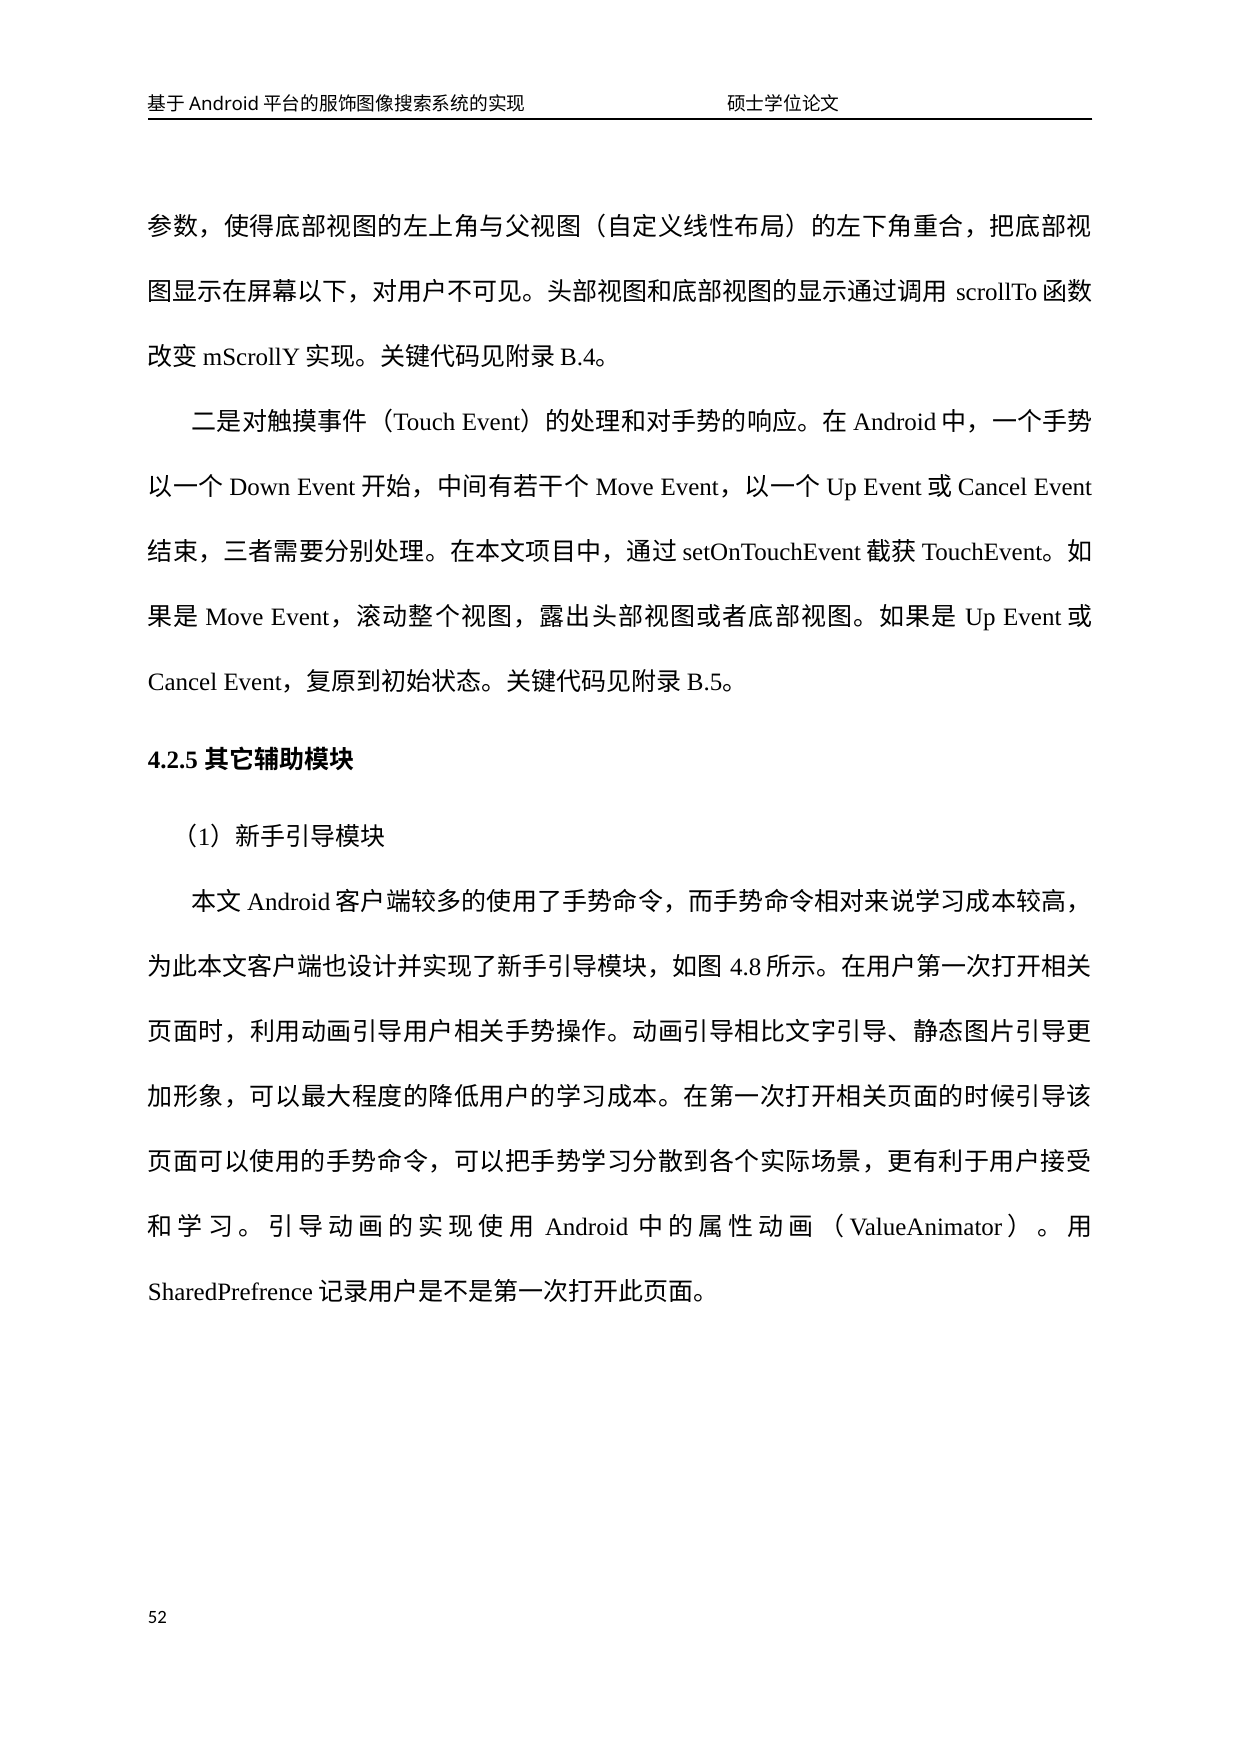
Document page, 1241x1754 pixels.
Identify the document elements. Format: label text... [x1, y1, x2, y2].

text 本文Android客户端较多的使用了手势命令，而手势命令相对来说学习成本较高，为此本文客户端也设计并实现了新手引导模块，如图4.8所示。在用户第一次打开相关页面时，利用动画引导用户相关手势操作。动画引导相比文字引导、静态图片引导更加形象，可以最大程度的降低用户的学习成本。在第一次打开相关页面的时候引导该页面可以使用的手势命令，可以把手势学习分散到各个实际场景，更有利于用户接受和学习。引导动画的实现使用Android中的属性动画（ValueAnimator）。用SharedPrefrence记录用户是不是第一次打开此页面。 [148, 867, 1092, 1322]
subtitle 4.2.5 其它辅助模块 [148, 725, 1092, 790]
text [148, 192, 1092, 387]
subtitle （1）新手引导模块 [148, 802, 1092, 867]
text 二是对触摸事件（Touch Event）的处理和对手势的响应。在Android中，一个手势以一个Down Event开始，中间有若干个Move Event，以一个Up Event或Cancel Event结束，三者需要分别处理。在本文项目中，通过setOnTouchEvent截获TouchEvent。如果是Move Event，滚动整个视图，露出头部视图或者底部视图。如果是Up Event或Cancel Event，复原到初始状态。关键代码见附录B.5。 [148, 387, 1092, 712]
